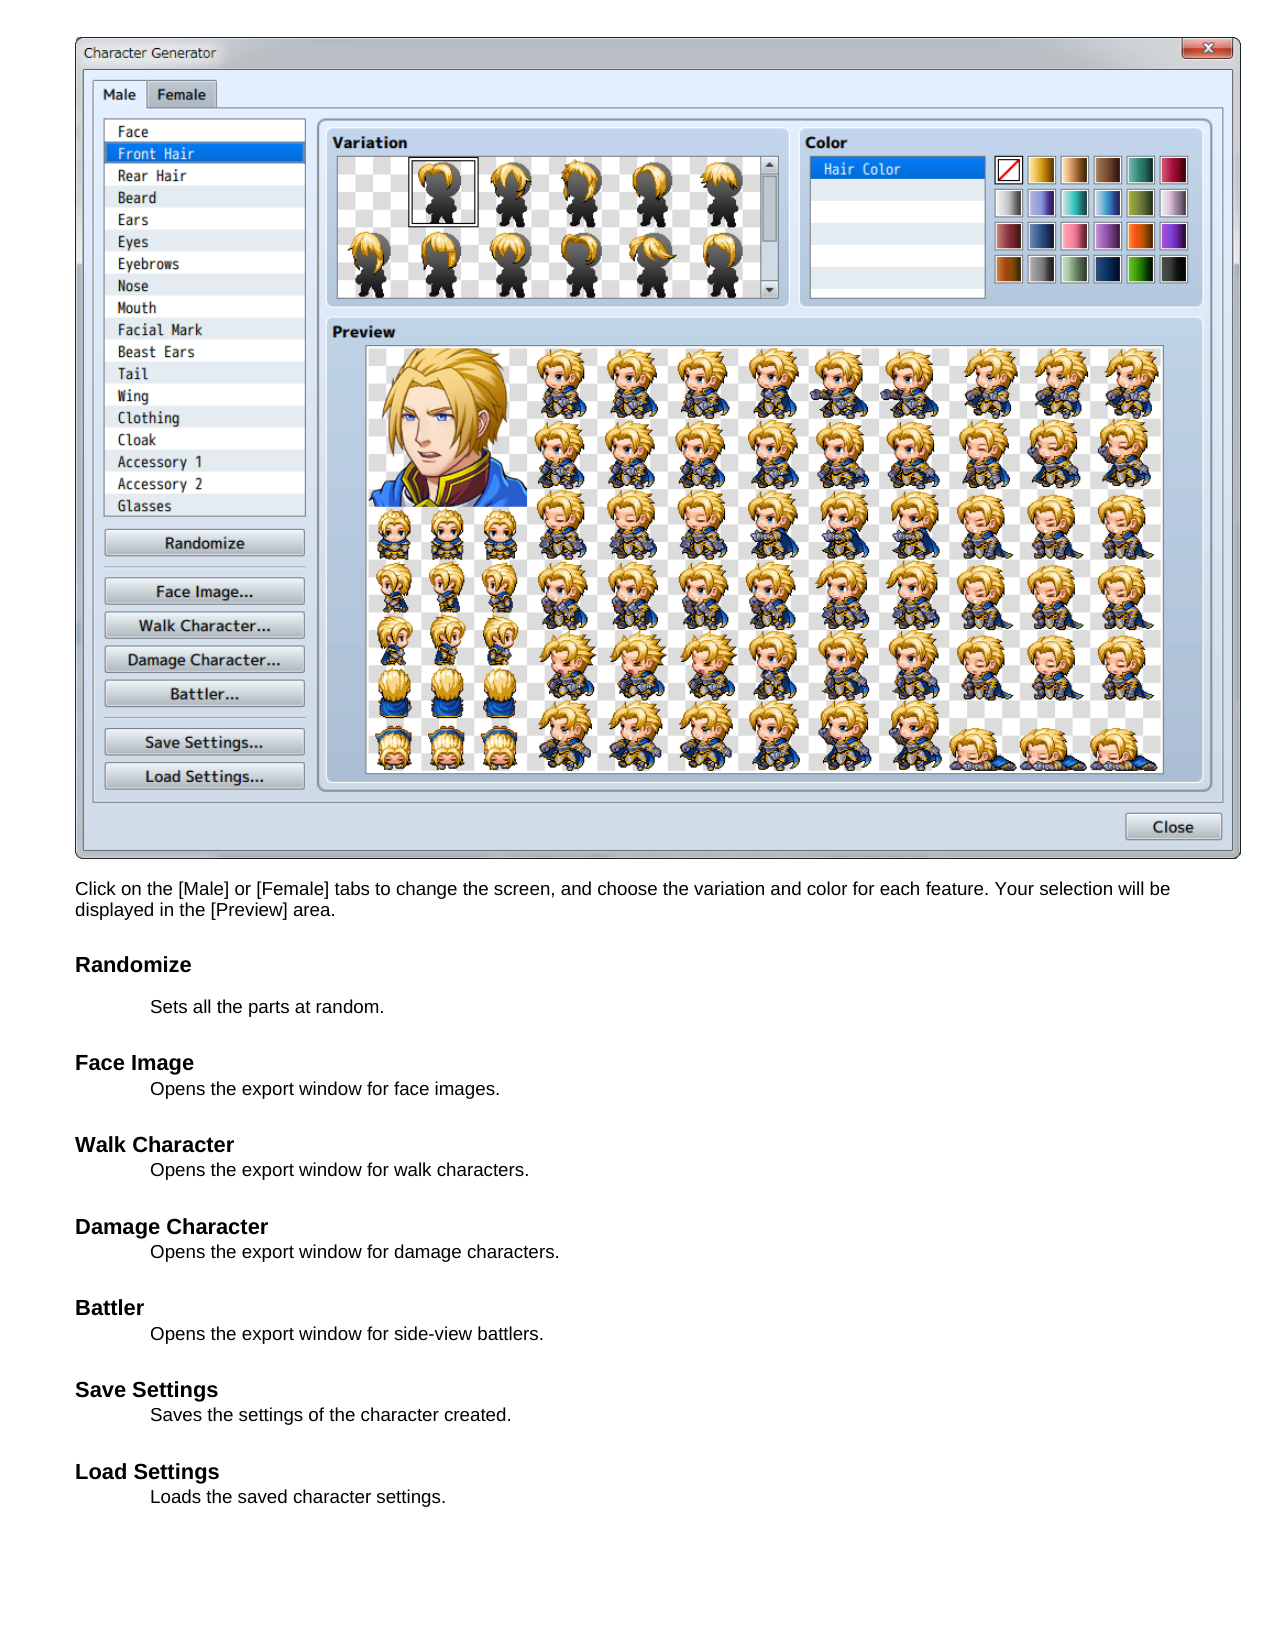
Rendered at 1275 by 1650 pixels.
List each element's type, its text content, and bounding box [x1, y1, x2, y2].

text Walk Character [75, 1132, 1200, 1157]
text Save Settings [75, 1377, 1200, 1402]
text Randomize [75, 952, 1200, 977]
text Opens the export window for side-view battlers. [150, 1322, 1200, 1344]
text Face Image [75, 1050, 1200, 1076]
text Battler [75, 1295, 1200, 1321]
text Damage Character [75, 1214, 1200, 1239]
text Loads the saved character settings. [150, 1486, 1200, 1507]
text Opens the export window for damage characters. [150, 1241, 1200, 1262]
text Opens the export window for face images. [150, 1077, 1200, 1099]
text Saves the settings of the character created. [150, 1404, 1200, 1426]
text Opens the export window for walk characters. [150, 1159, 1200, 1181]
text Click on the [Male] or [Female] tabs to change the screen, and choose the variation and color for each feature. Your selection will be displayed in the [Preview] area. [75, 878, 1200, 921]
text Load Settings [75, 1459, 1200, 1484]
text Sets all the parts at random. [150, 996, 1200, 1017]
picture [75, 37, 1241, 859]
